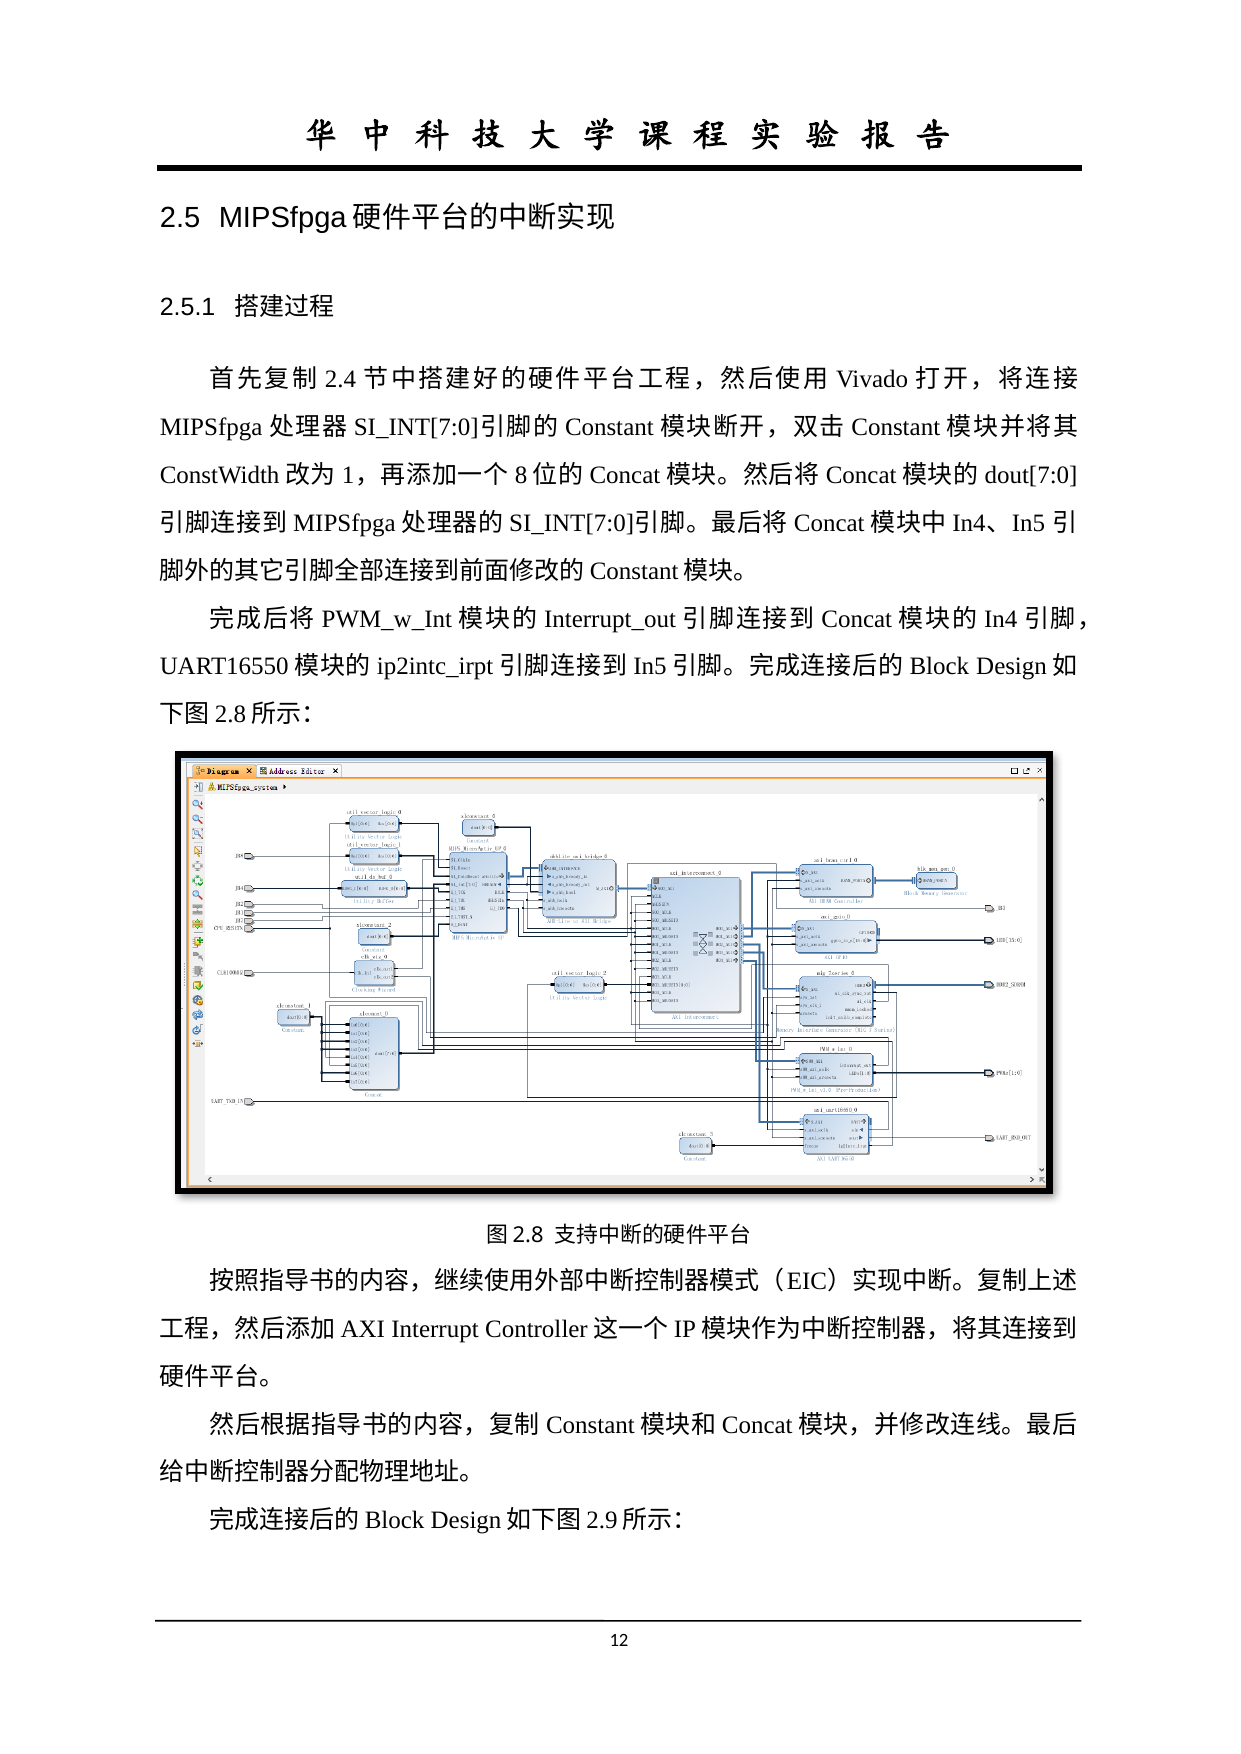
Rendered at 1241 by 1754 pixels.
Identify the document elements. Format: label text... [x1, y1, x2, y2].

text 图2.8 支持中断的硬件平台 [159, 1220, 1078, 1245]
text 完成后将PWM_w_Int模块的Interrupt_out引脚连接到Concat模块的In4引脚，UART16550模块的ip2intc_irpt引脚连接到In5引脚。完成连接后的Block Design如下图2.8所示： [159, 592, 1078, 736]
text 完成连接后的Block Design如下图2.9所示： [159, 1494, 1078, 1542]
text 首先复制2.4节中搭建好的硬件平台工程，然后使用Vivado打开，将连接 MIPSfpga处理器SI_INT[7:0]引脚的Constant模块断开，双击Constant模块并将其 ConstWidth改为1，再添加一个8位的Concat模块。然后将Concat模块的dout[7:0]引脚连接到MIPSfpga处理器的SI_INT[7:0]引脚。最后将Concat模块中In4、In5 引脚外的其它引脚全部连接到前面修改的Constant模块。 [159, 353, 1078, 592]
picture [181, 758, 1046, 1188]
text 然后根据指导书的内容，复制Constant模块和Concat模块，并修改连线。最后给中断控制器分配物理地址。 [159, 1398, 1078, 1494]
subtitle 搭建过程 [159, 282, 1078, 329]
text 按照指导书的内容，继续使用外部中断控制器模式（EIC）实现中断。复制上述工程，然后添加AXI Interrupt Controller这一个IP模块作为中断控制器，将其连接到硬件平台。 [159, 1255, 1078, 1398]
subtitle MIPSfpga硬件平台的中断实现 [159, 198, 1078, 234]
